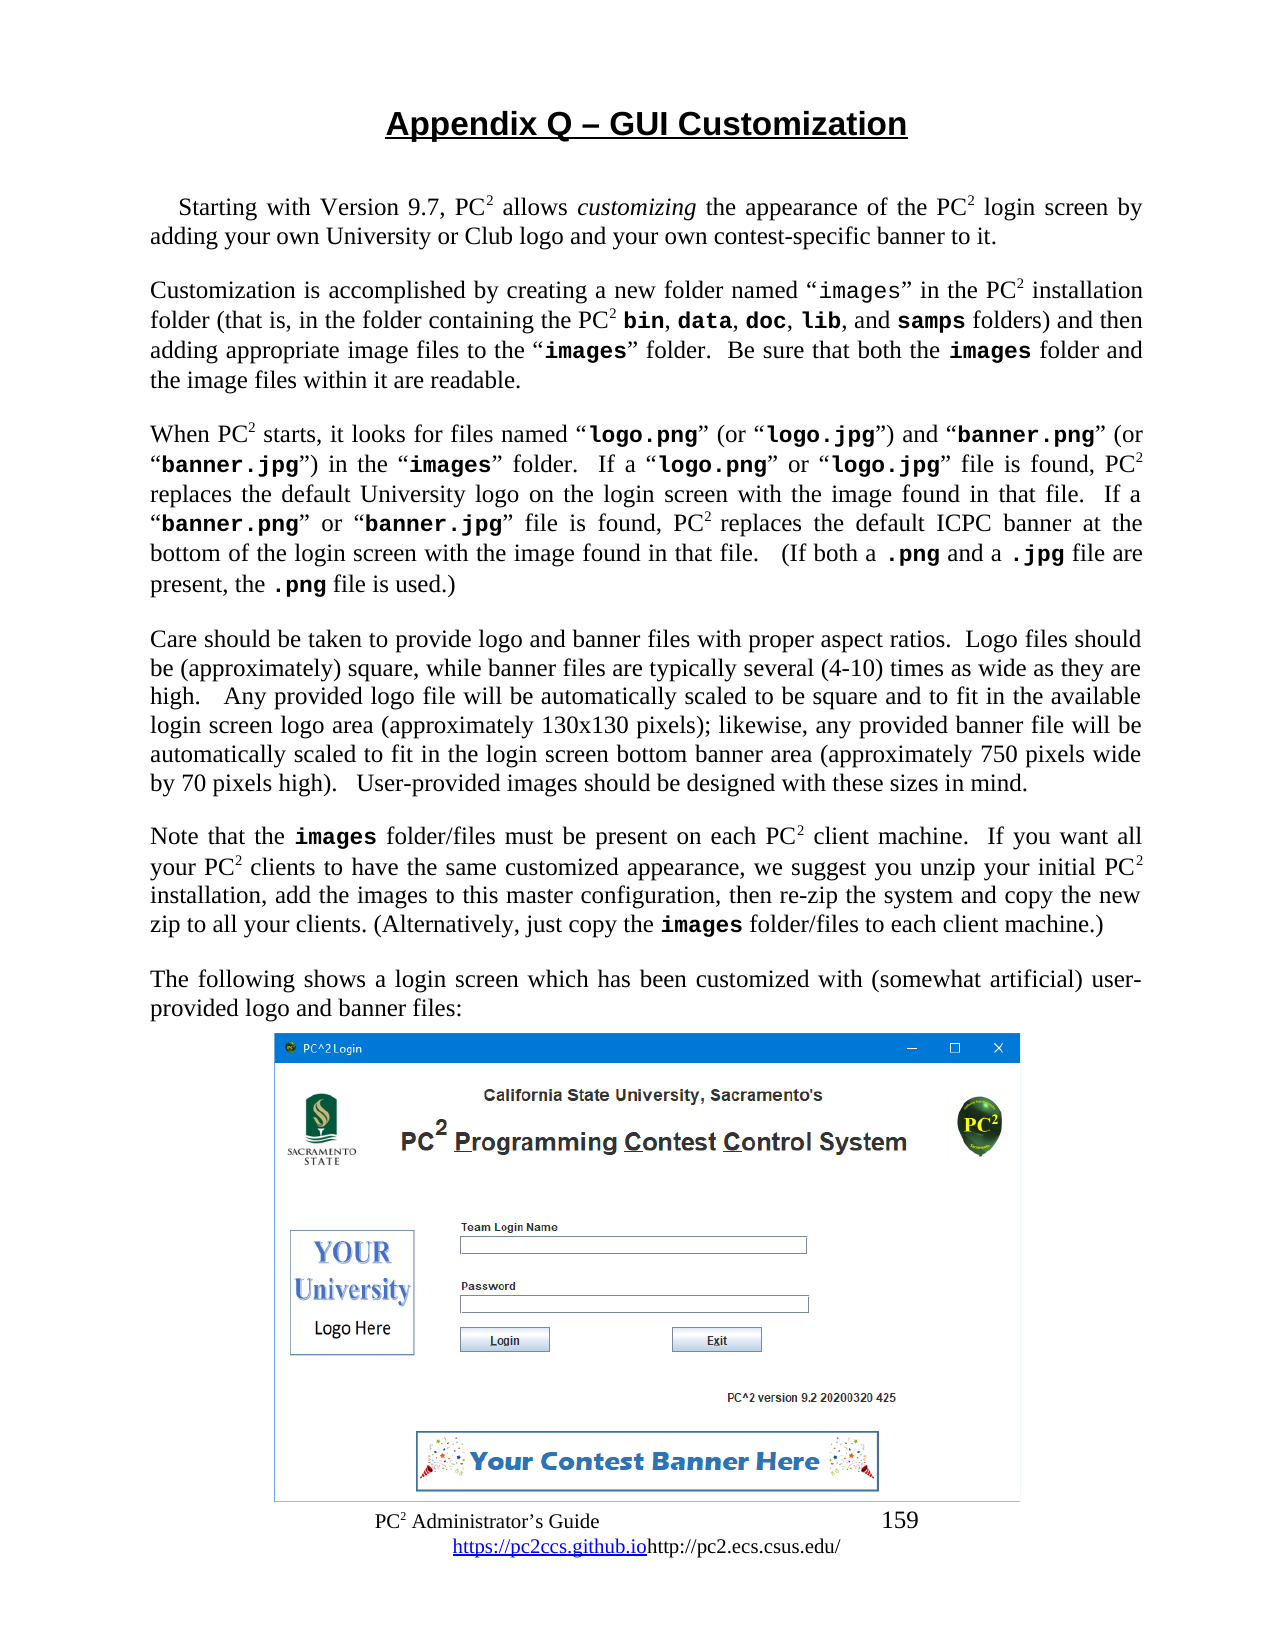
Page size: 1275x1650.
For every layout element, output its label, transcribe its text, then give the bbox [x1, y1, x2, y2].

text Appendix Q – GUI Customization [150, 104, 1143, 142]
text Note that the images folder/files must be present on each PC2 client machine. If you want all your PC2 clients to have the same customized appearance, we suggest you unzip your initial PC2 installation, add the images to this master configuration, then re-zip the system and copy the new zip to all your clients. (Alternatively, just copy the images folder/files to each client machine.) [150, 821, 1143, 939]
text When PC2 starts, it looks for files named “logo.png” (or “logo.jpg”) and “banner.png” (or “banner.jpg”) in the “images” folder. If a “logo.png” or “logo.jpg” file is found, PC2 replaces the default University logo on the login screen with the image found in that file. If a “banner.png” or “banner.jpg” file is found, PC2 replaces the default ICPC banner at the bottom of the login screen with the image found in that file. (If both a .png and a .jpg file are present, the .png file is used.) [150, 419, 1143, 599]
text The following shows a login screen which has been customized with (somewhat artificial) user-provided logo and banner files: [150, 964, 1143, 1022]
text Customization is accomplished by creating a new folder named “images” in the PC2 installation folder (that is, in the folder containing the PC2 bin, data, doc, lib, and samps folders) and then adding appropriate image files to the “images” folder. Be sure that both the images folder and the image files within it are readable. [150, 275, 1143, 394]
text Starting with Version 9.7, PC2 allows customizing the appearance of the PC2 login screen by adding your own University or Club logo and your own contest-specific banner to it. [150, 192, 1143, 250]
text Care should be taken to provide logo and banner files with proper aspect ratios. Logo files should be (approximately) square, while banner files are typically several (4-10) times as wide as they are high. Any provided logo file will be automatically scaled to be square and to fit in the available login screen logo area (approximately 130x130 pixels); likewise, any provided banner file will be automatically scaled to fit in the login screen bottom banner area (approximately 750 pixels wide by 70 pixels high). User-provided images should be designed with these sizes in mind. [150, 624, 1143, 796]
picture [274, 1033, 1021, 1502]
